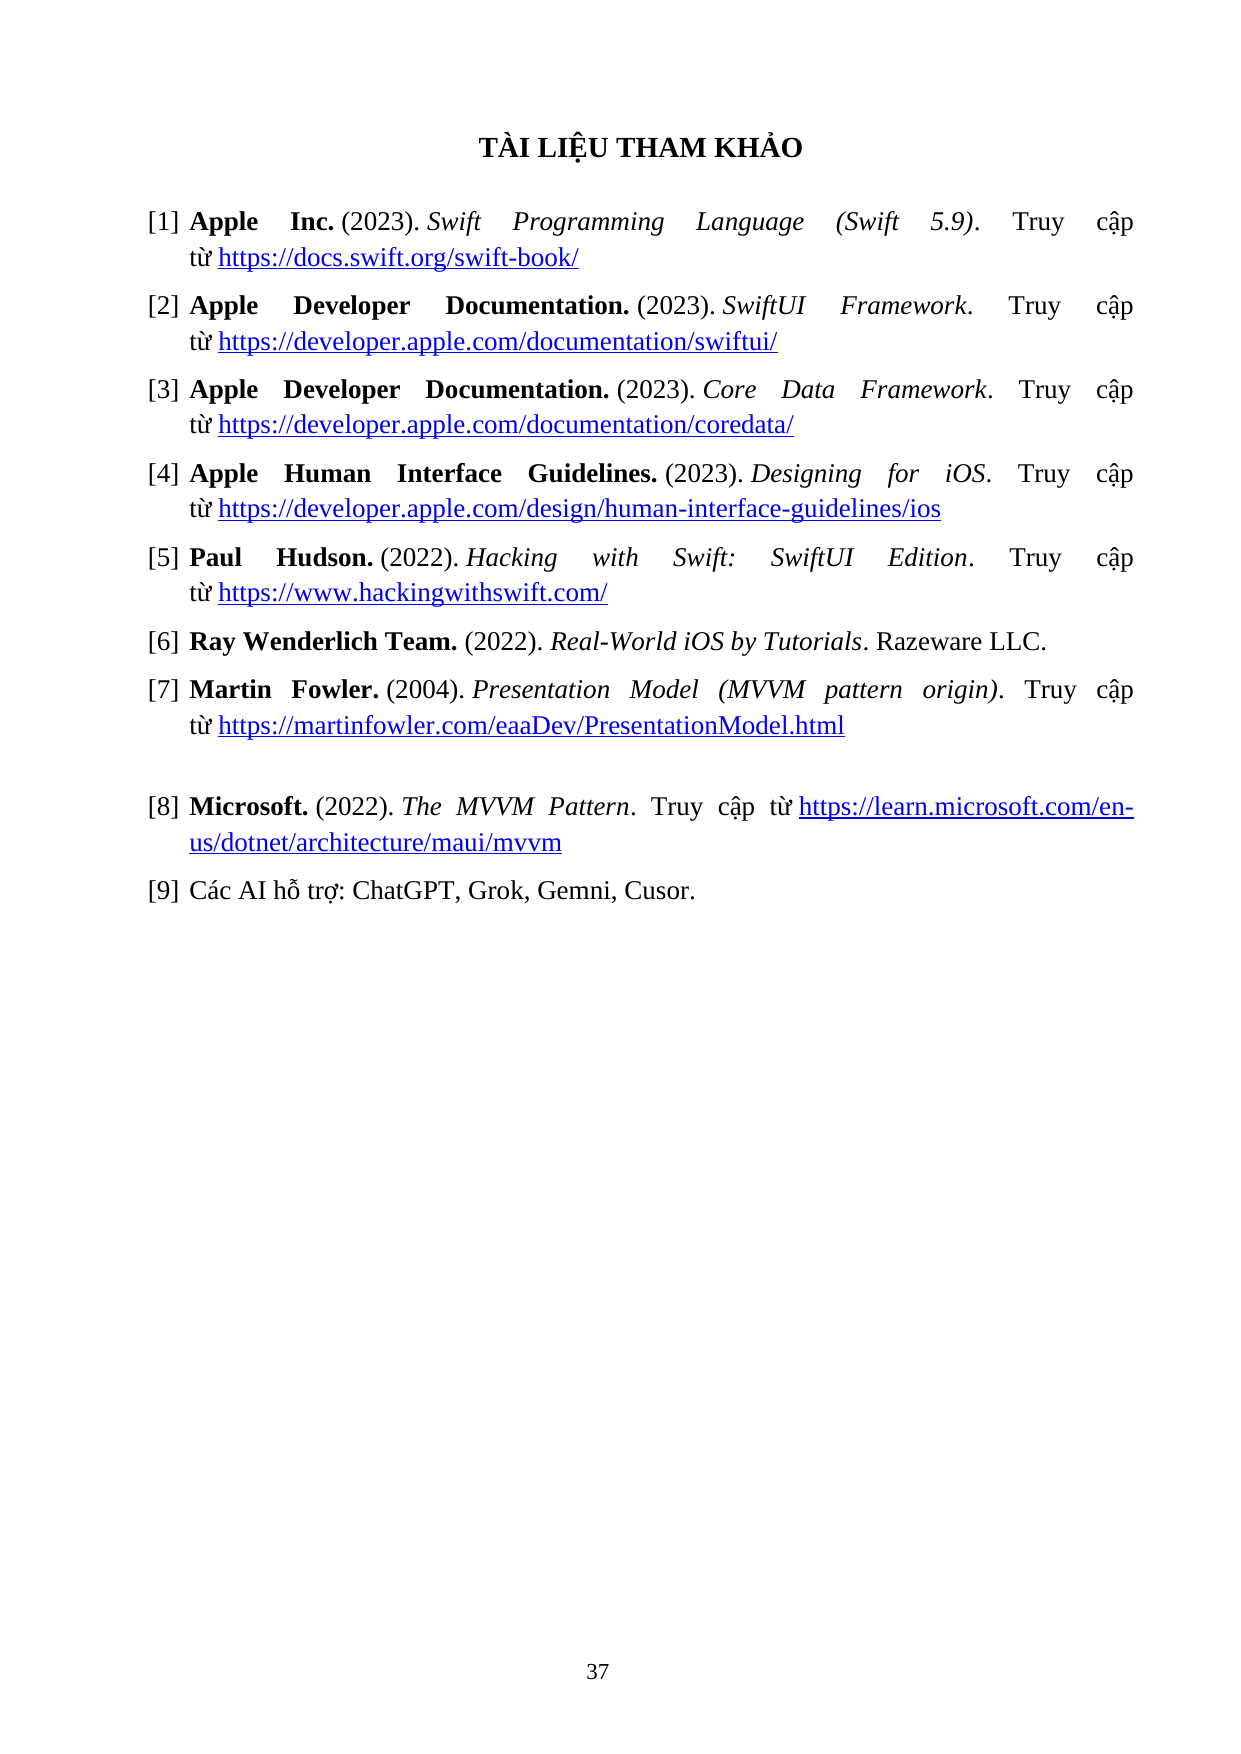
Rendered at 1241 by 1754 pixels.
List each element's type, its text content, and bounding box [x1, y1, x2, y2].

text Microsoft. (2022). The MVVM Pattern. Truy cập từ https://learn.microsoft.com/en-us/dotnet/architecture/maui/mvvm [148, 790, 1134, 857]
text Apple Inc. (2023). Swift Programming Language (Swift 5.9). Truy cập từ https://docs.swift.org/swift-book/ [148, 205, 1134, 272]
text Martin Fowler. (2004). Presentation Model (MVVM pattern origin). Truy cập từ https://martinfowler.com/eaaDev/PresentationModel.html [148, 673, 1134, 740]
text Ray Wenderlich Team. (2022). Real-World iOS by Tutorials. Razeware LLC. [148, 625, 1134, 656]
text Apple Human Interface Guidelines. (2023). Designing for iOS. Truy cập từ https://developer.apple.com/design/human-interface-guidelines/ios [148, 457, 1134, 524]
text Apple Developer Documentation. (2023). Core Data Framework. Truy cập từ https://developer.apple.com/documentation/coredata/ [148, 373, 1134, 440]
text Paul Hudson. (2022). Hacking with Swift: SwiftUI Edition. Truy cập từ https://www.hackingwithswift.com/ [148, 541, 1134, 608]
text Các AI hỗ trợ: ChatGPT, Grok, Gemni, Cusor. [148, 874, 1134, 905]
text Apple Developer Documentation. (2023). SwiftUI Framework. Truy cập từ https://developer.apple.com/documentation/swiftui/ [148, 289, 1134, 356]
text TÀI LIỆU THAM KHẢO [148, 131, 1134, 164]
